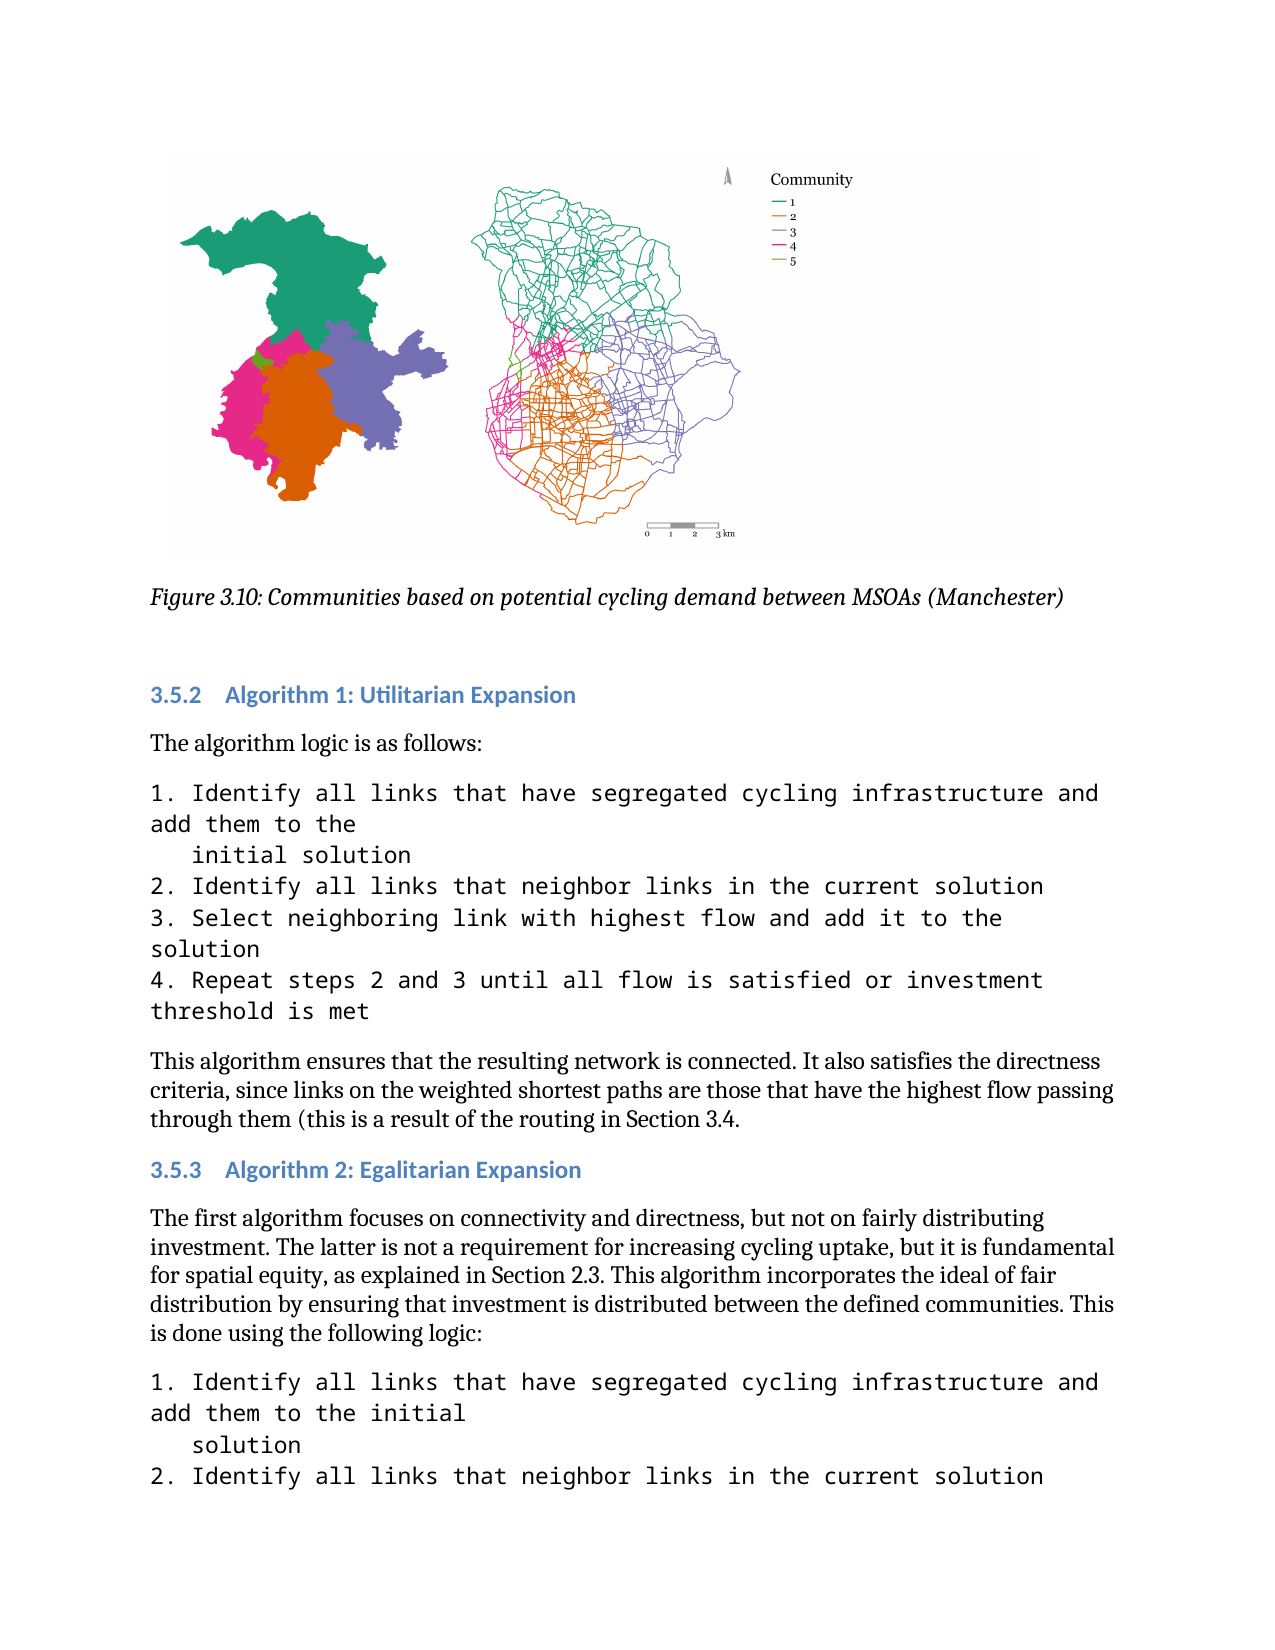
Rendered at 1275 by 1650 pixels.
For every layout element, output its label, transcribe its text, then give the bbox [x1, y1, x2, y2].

subtitle 3.5.3 Algorithm 2: Egalitarian Expansion [150, 1154, 1125, 1185]
picture [168, 150, 1044, 562]
text The algorithm logic is as follows: [150, 729, 1125, 758]
text This algorithm ensures that the resulting network is connected. It also satisfies the directness criteria, since links on the weighted shortest paths are those that have the highest flow passing through them (this is a result of the routing in Section 3.4. [150, 1047, 1125, 1133]
subtitle 3.5.2 Algorithm 1: Utilitarian Expansion [150, 680, 1125, 710]
text The first algorithm focuses on connectivity and directness, but not on fairly distributing investment. The latter is not a requirement for increasing cycling uptake, but it is fundamental for spatial equity, as explained in Section 2.3. This algorithm incorporates the ideal of fair distribution by ensuring that investment is distributed between the defined communities. This is done using the following logic: [150, 1204, 1125, 1347]
text Figure 3.10: Communities based on potential cycling demand between MSOAs (Manchester) [150, 583, 1125, 611]
